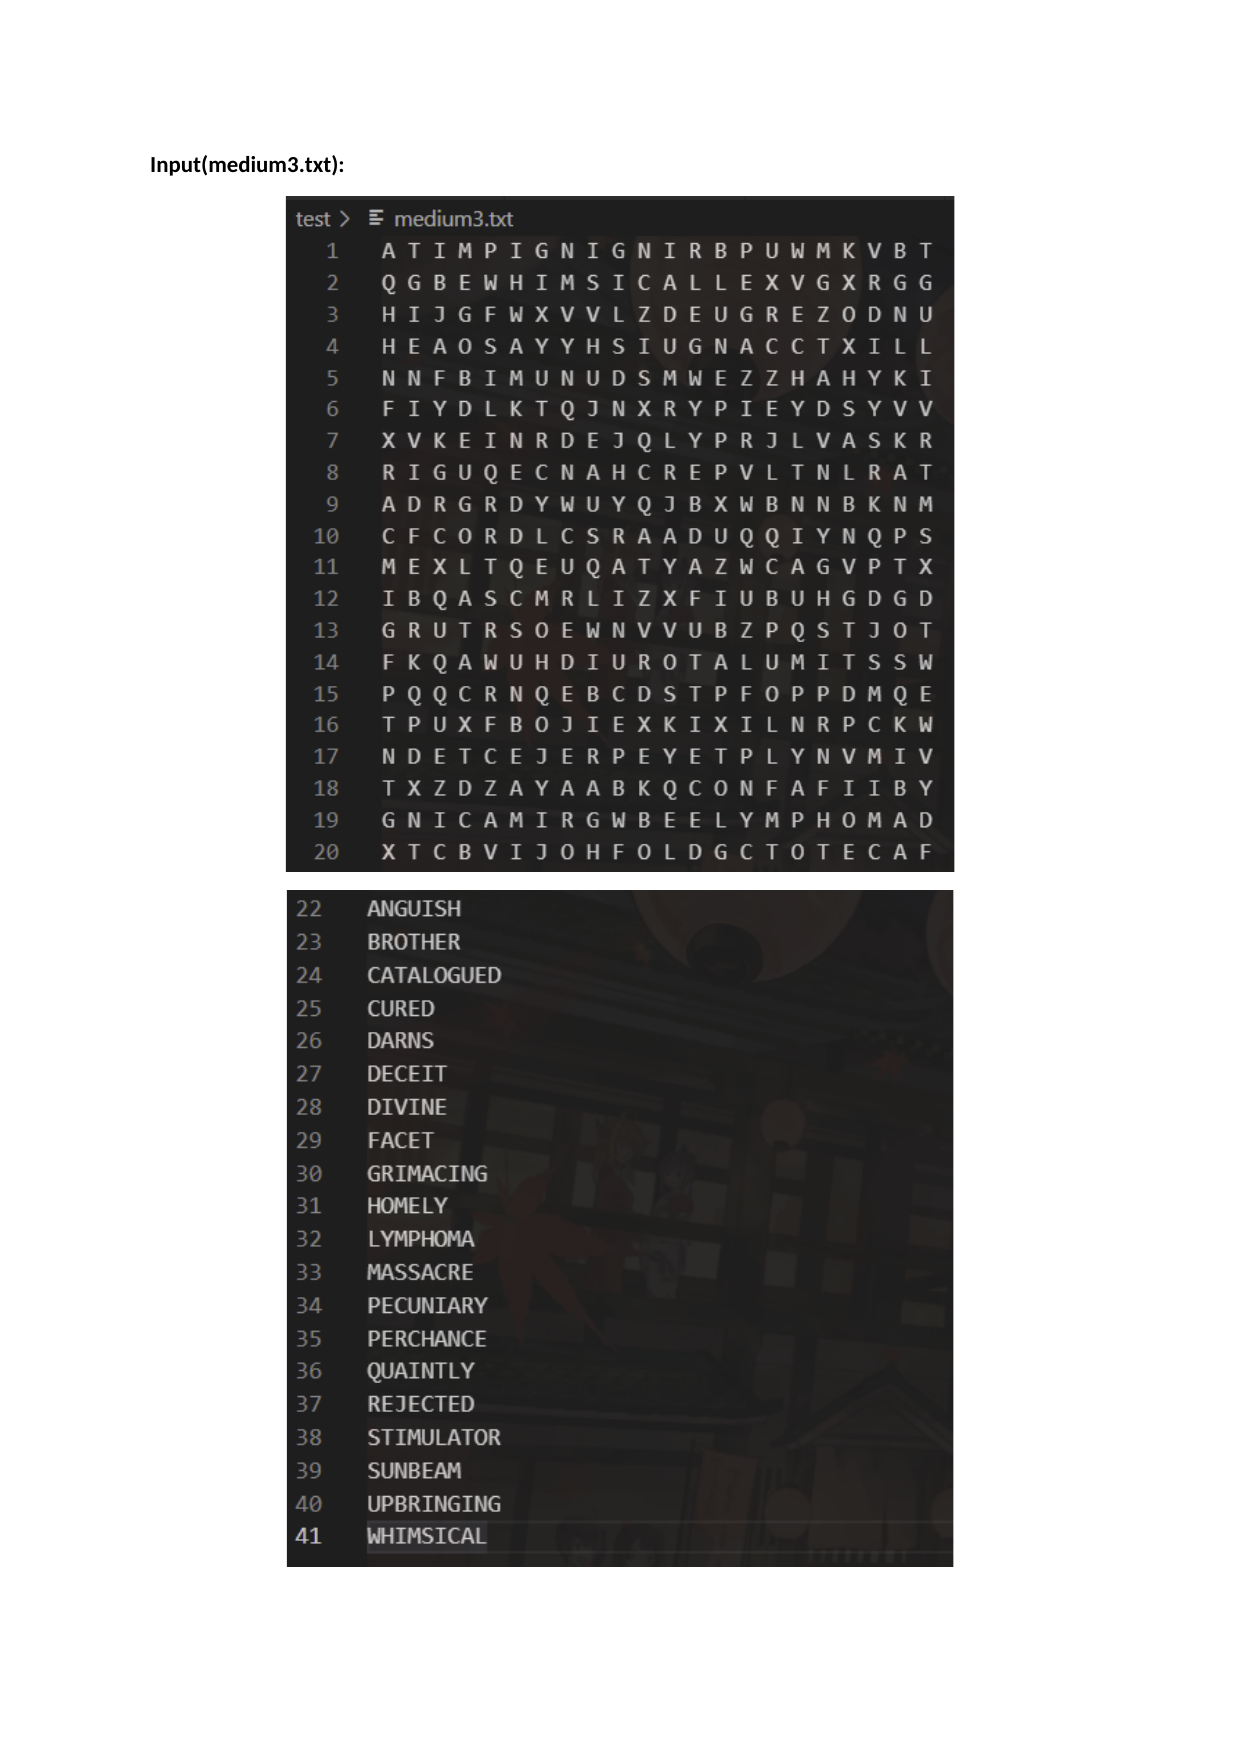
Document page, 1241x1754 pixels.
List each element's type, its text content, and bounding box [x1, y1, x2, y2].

picture [286, 890, 954, 1567]
text Input(medium3.txt): [150, 150, 1090, 178]
picture [285, 196, 955, 872]
